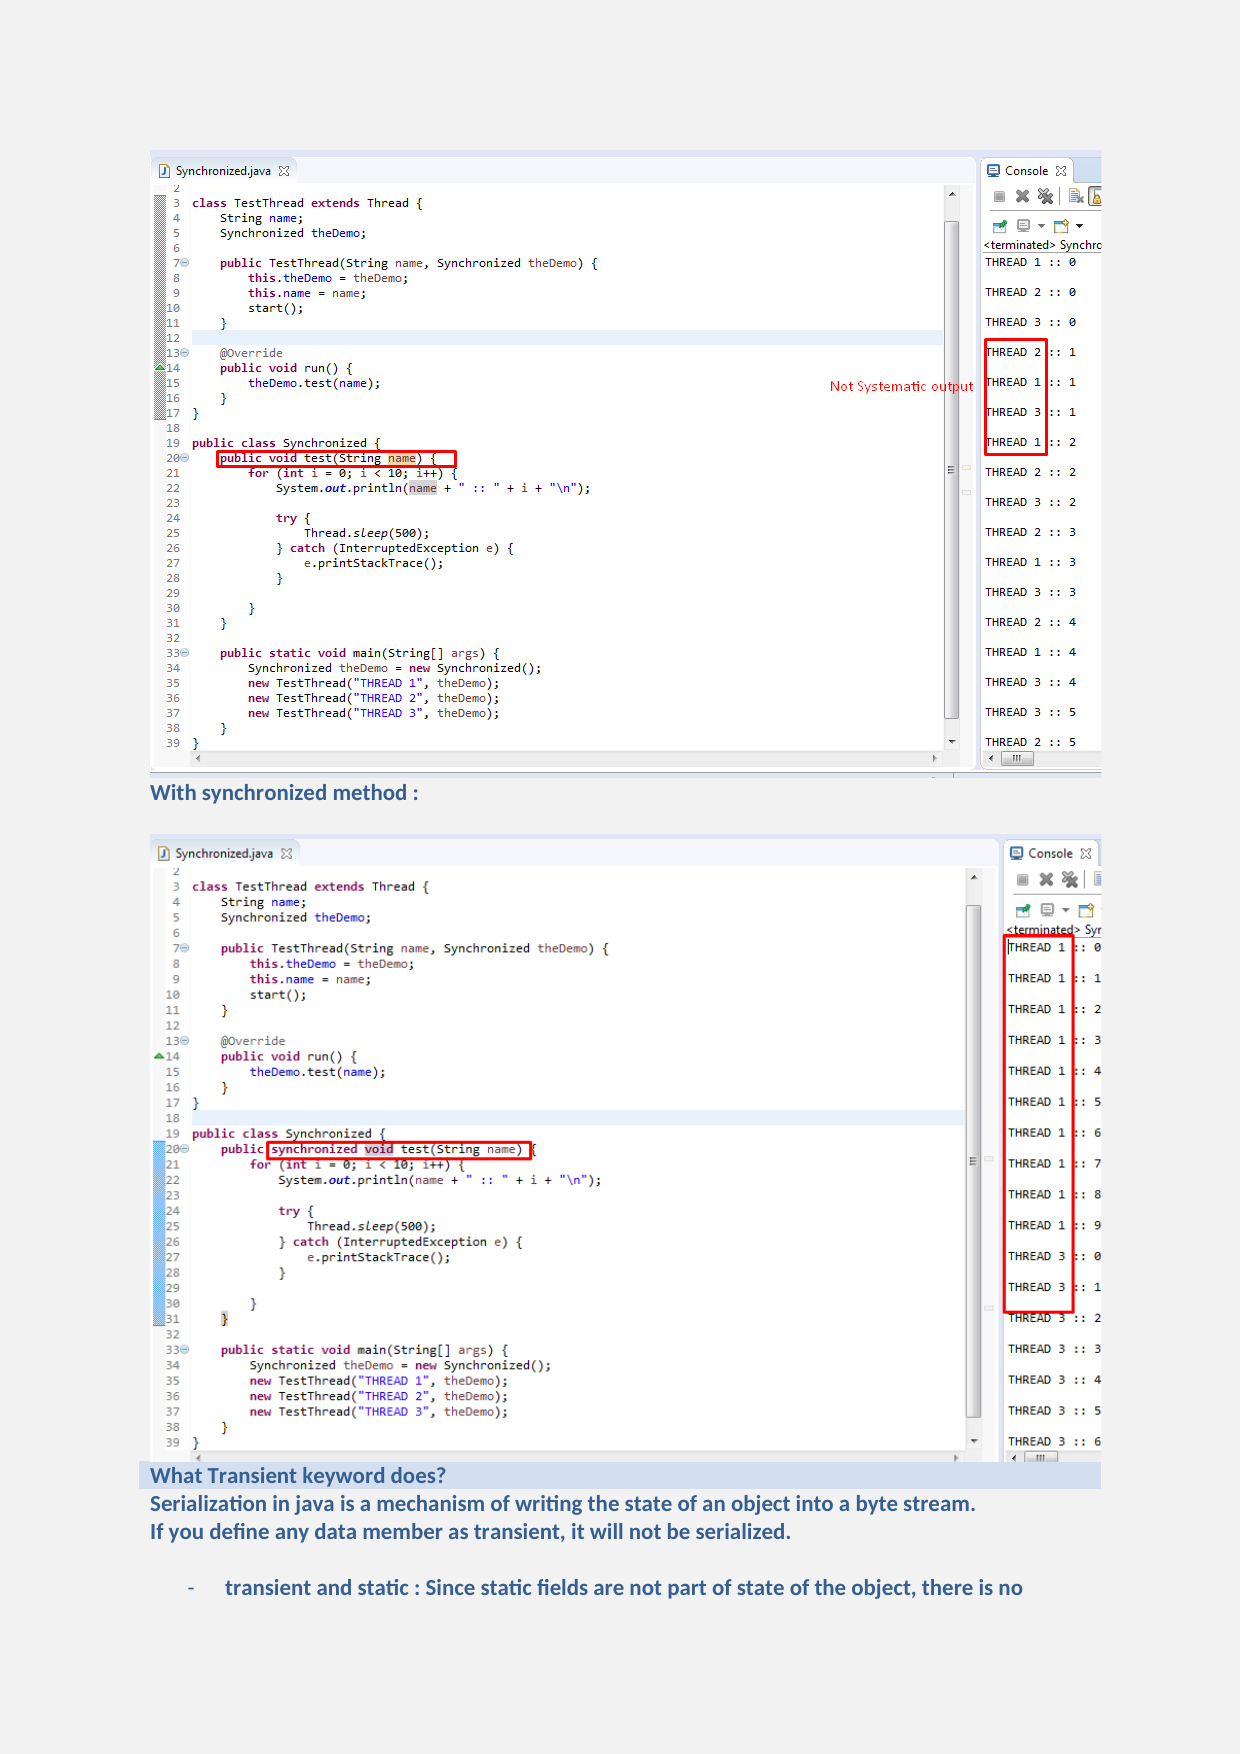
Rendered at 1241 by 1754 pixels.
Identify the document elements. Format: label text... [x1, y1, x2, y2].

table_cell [139, 1489, 1101, 1601]
picture [150, 150, 1102, 778]
table_cell What Transient keyword does? [139, 1461, 1101, 1489]
picture [150, 834, 1102, 1462]
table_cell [139, 150, 1101, 1461]
